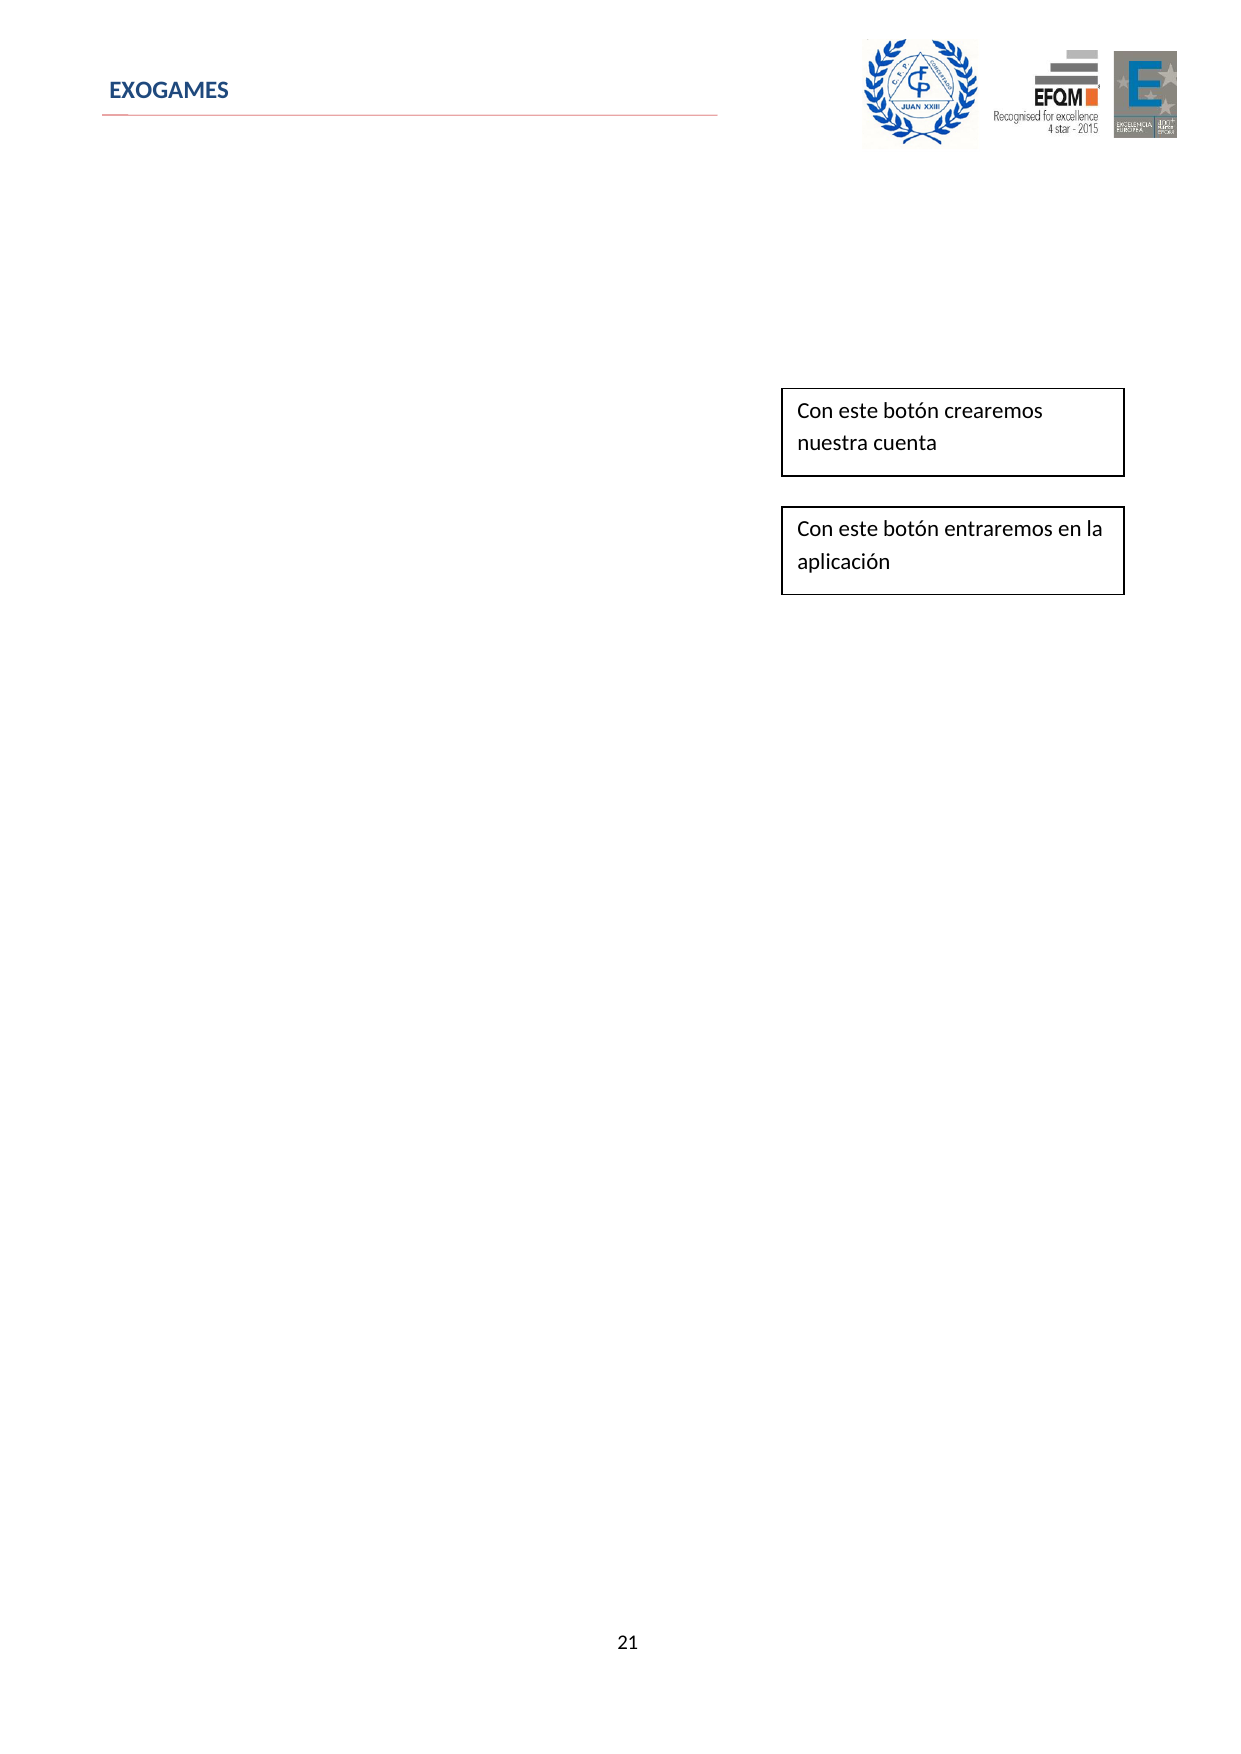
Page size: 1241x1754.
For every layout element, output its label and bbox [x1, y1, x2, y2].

picture [862, 39, 980, 152]
picture [1113, 51, 1177, 138]
